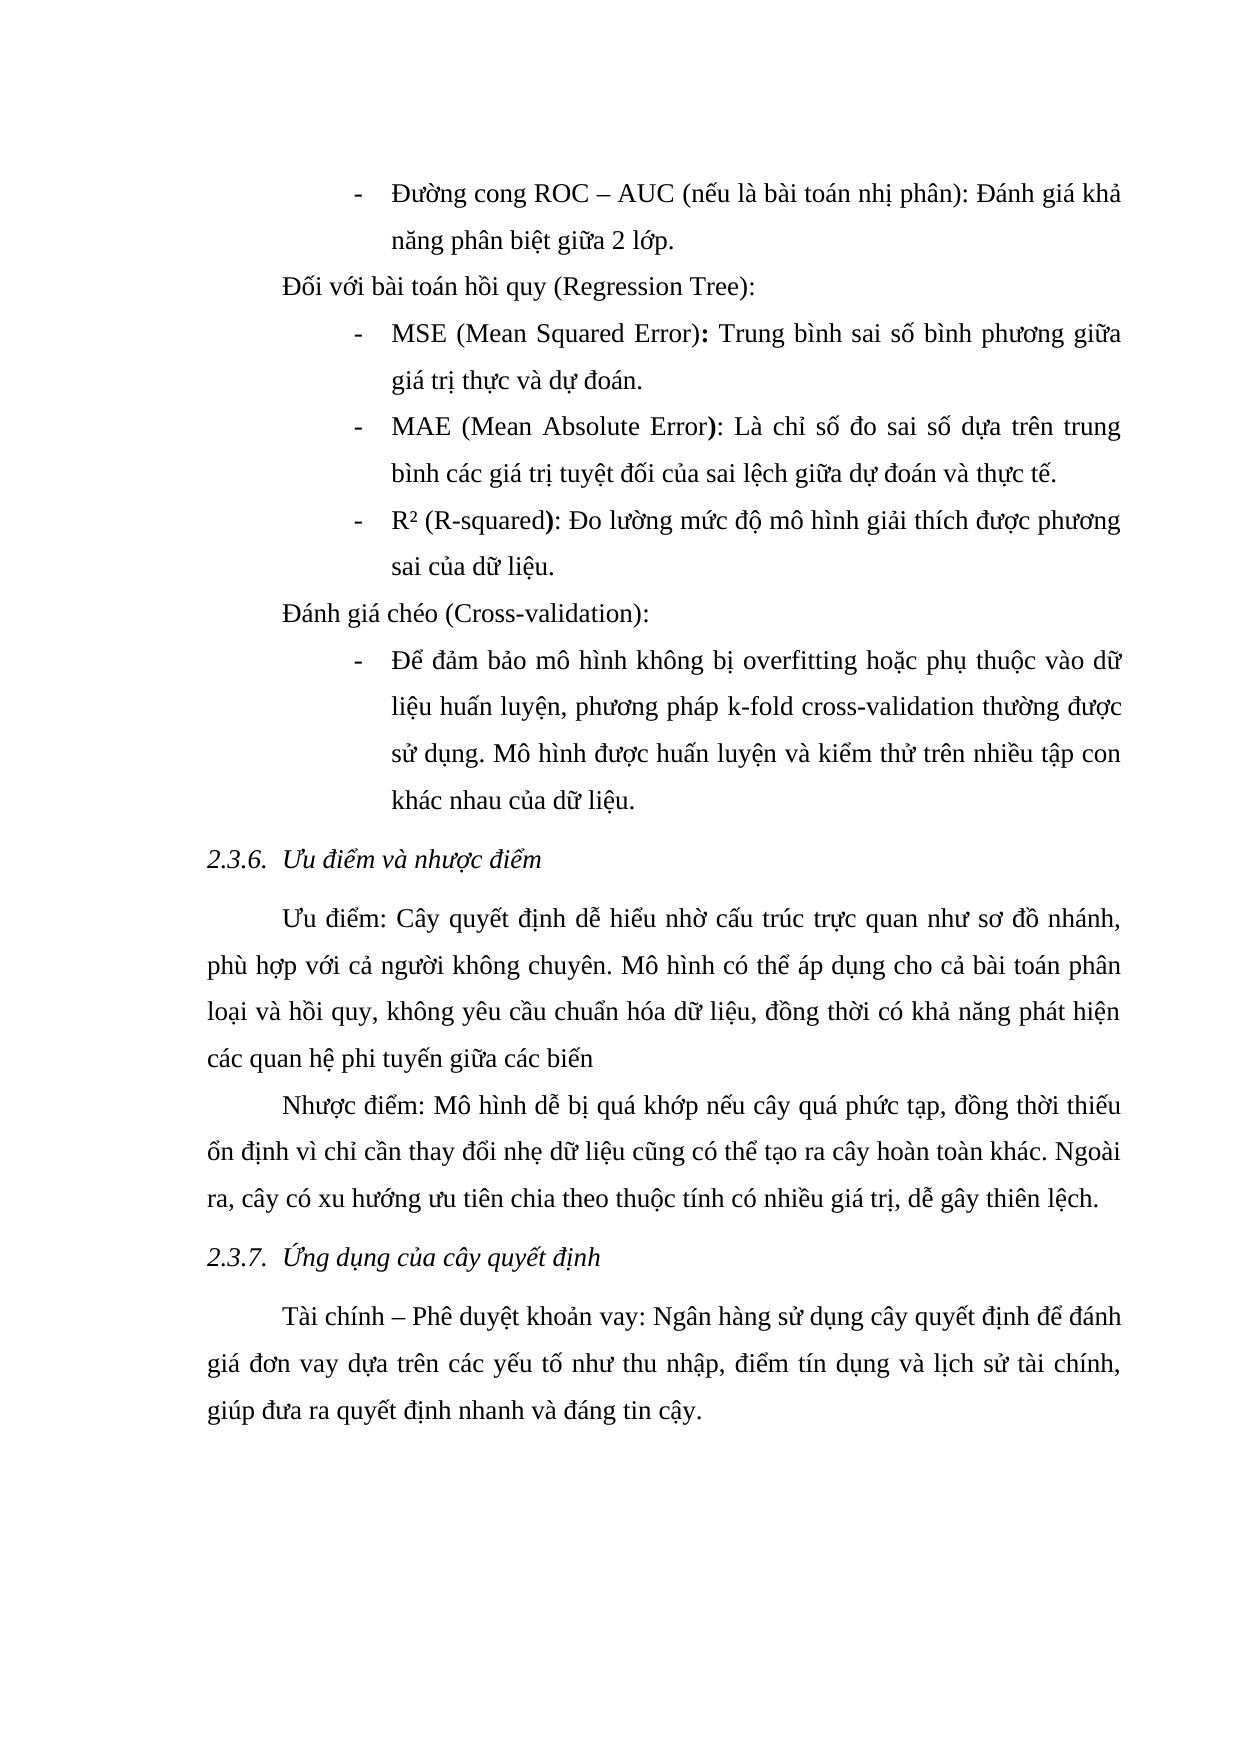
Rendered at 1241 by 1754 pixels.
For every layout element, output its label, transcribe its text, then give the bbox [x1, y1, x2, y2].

list Đường cong ROC – AUC (nếu là bài toán nhị phân): Đánh giá khả năng phân biệt giữa 2 lớp. [354, 177, 1122, 255]
text Đánh giá chéo (Cross-validation): [207, 597, 1122, 628]
text Đối với bài toán hồi quy (Regression Tree): [207, 271, 1122, 302]
text Tài chính – Phê duyệt khoản vay: Ngân hàng sử dụng cây quyết định để đánh giá đơn vay dựa trên các yếu tố như thu nhập, điểm tín dụng và lịch sử tài chính, giúp đưa ra quyết định nhanh và đáng tin cậy. [207, 1301, 1122, 1425]
list MSE (Mean Squared Error): Trung bình sai số bình phương giữa giá trị thực và dự đoán. [354, 317, 1122, 395]
list MAE (Mean Absolute Error): Là chỉ số đo sai số dựa trên trung bình các giá trị tuyệt đối của sai lệch giữa dự đoán và thực tế. [354, 411, 1122, 488]
list R² (R-squared): Đo lường mức độ mô hình giải thích được phương sai của dữ liệu. [354, 504, 1122, 582]
subtitle Ưu điểm và nhược điểm [207, 843, 1122, 874]
list Để đảm bảo mô hình không bị overfitting hoặc phụ thuộc vào dữ liệu huấn luyện, phương pháp k-fold cross-validation thường được sử dụng. Mô hình được huấn luyện và kiểm thử trên nhiều tập con khác nhau của dữ liệu. [354, 644, 1122, 815]
subtitle Ứng dụng của cây quyết định [207, 1241, 1122, 1272]
text Nhược điểm: Mô hình dễ bị quá khớp nếu cây quá phức tạp, đồng thời thiếu ổn định vì chỉ cần thay đổi nhẹ dữ liệu cũng có thể tạo ra cây hoàn toàn khác. Ngoài ra, cây có xu hướng ưu tiên chia theo thuộc tính có nhiều giá trị, dễ gây thiên lệch. [207, 1089, 1122, 1213]
text Ưu điểm: Cây quyết định dễ hiểu nhờ cấu trúc trực quan như sơ đồ nhánh, phù hợp với cả người không chuyên. Mô hình có thể áp dụng cho cả bài toán phân loại và hồi quy, không yêu cầu chuẩn hóa dữ liệu, đồng thời có khả năng phát hiện các quan hệ phi tuyến giữa các biến [207, 902, 1122, 1073]
